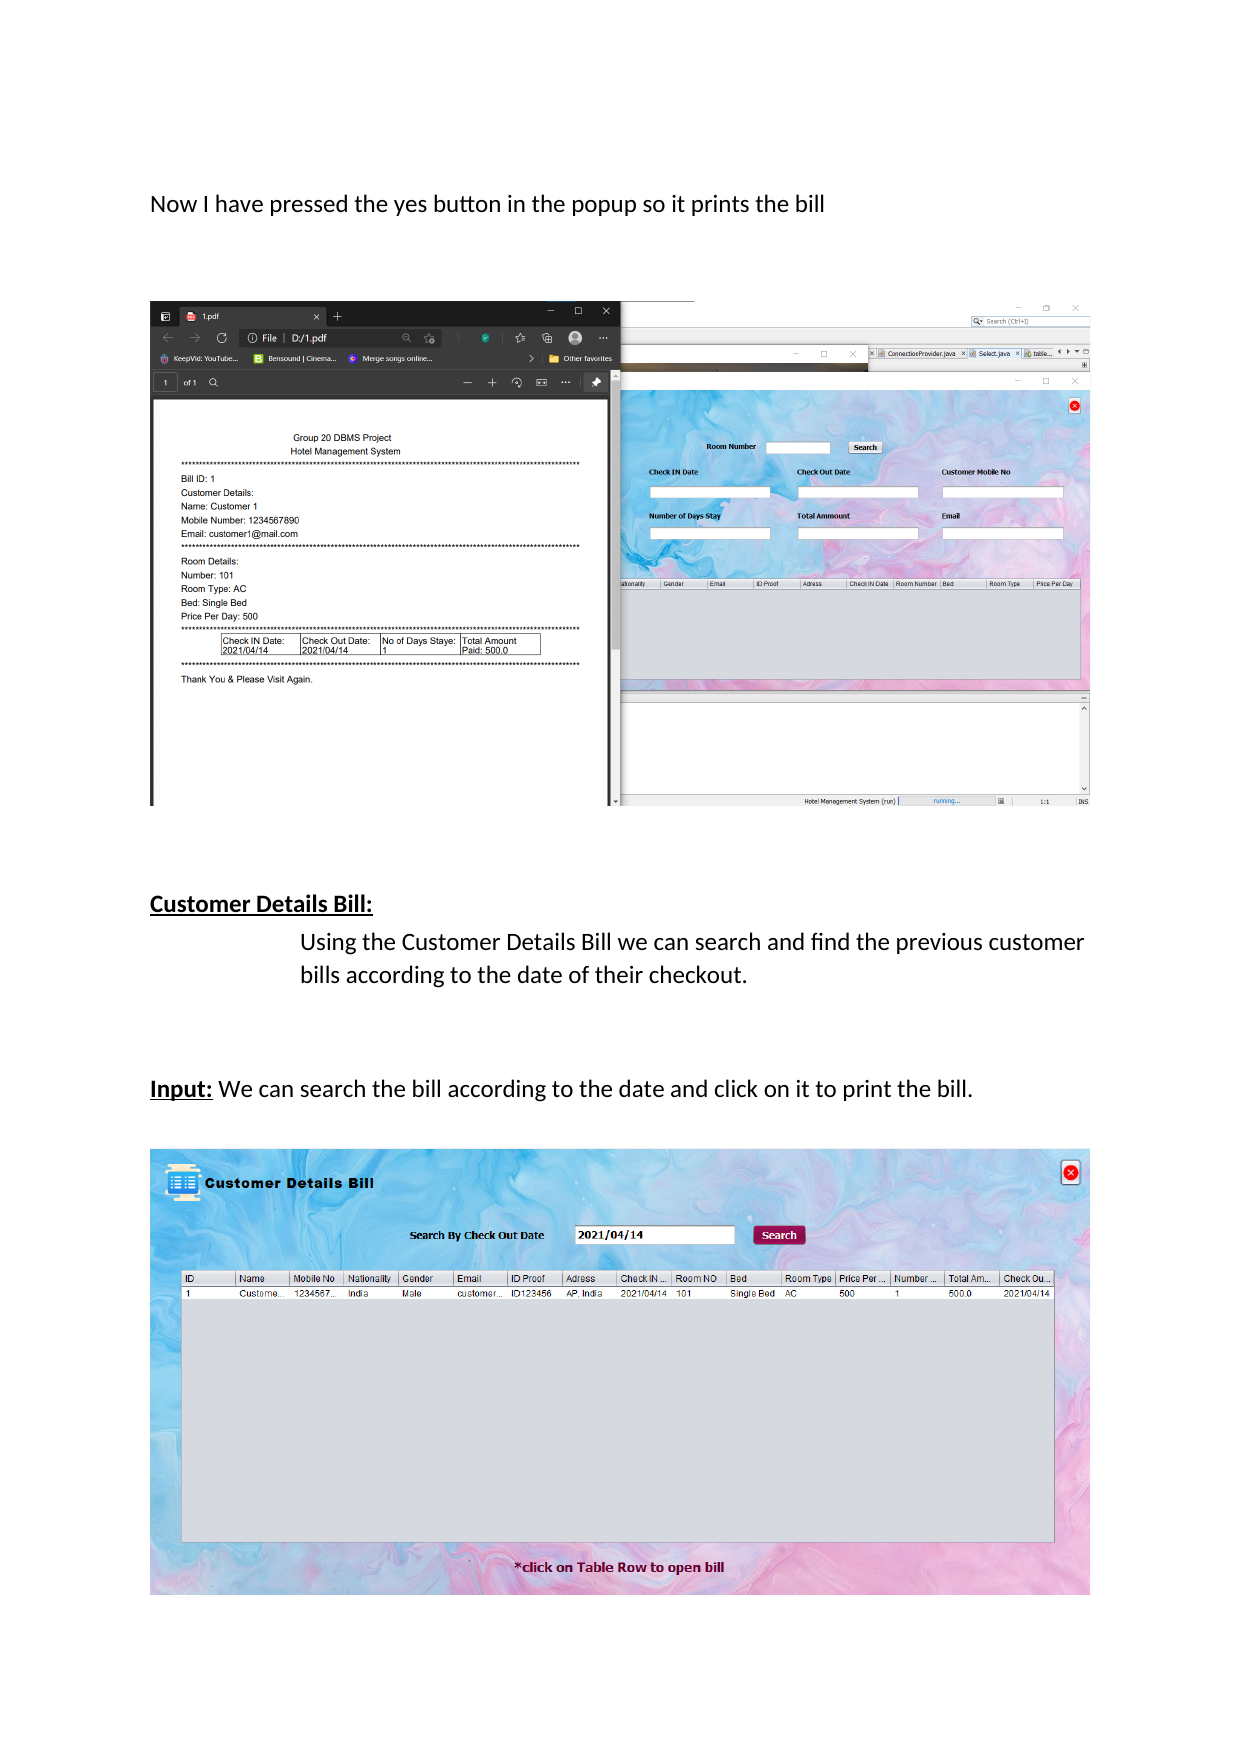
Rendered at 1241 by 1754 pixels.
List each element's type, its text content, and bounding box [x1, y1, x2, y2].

picture [150, 1148, 1091, 1595]
text Now I have pressed the yes button in the popup so it prints the bill [150, 188, 1090, 218]
text Customer Details Bill: [150, 888, 1090, 919]
picture [150, 301, 1091, 806]
text Using the Customer Details Bill we can search and find the previous customer bills according to the date of their checkout. [300, 926, 1090, 989]
text Input: We can search the bill according to the date and click on it to print the bill. [150, 1073, 1090, 1103]
